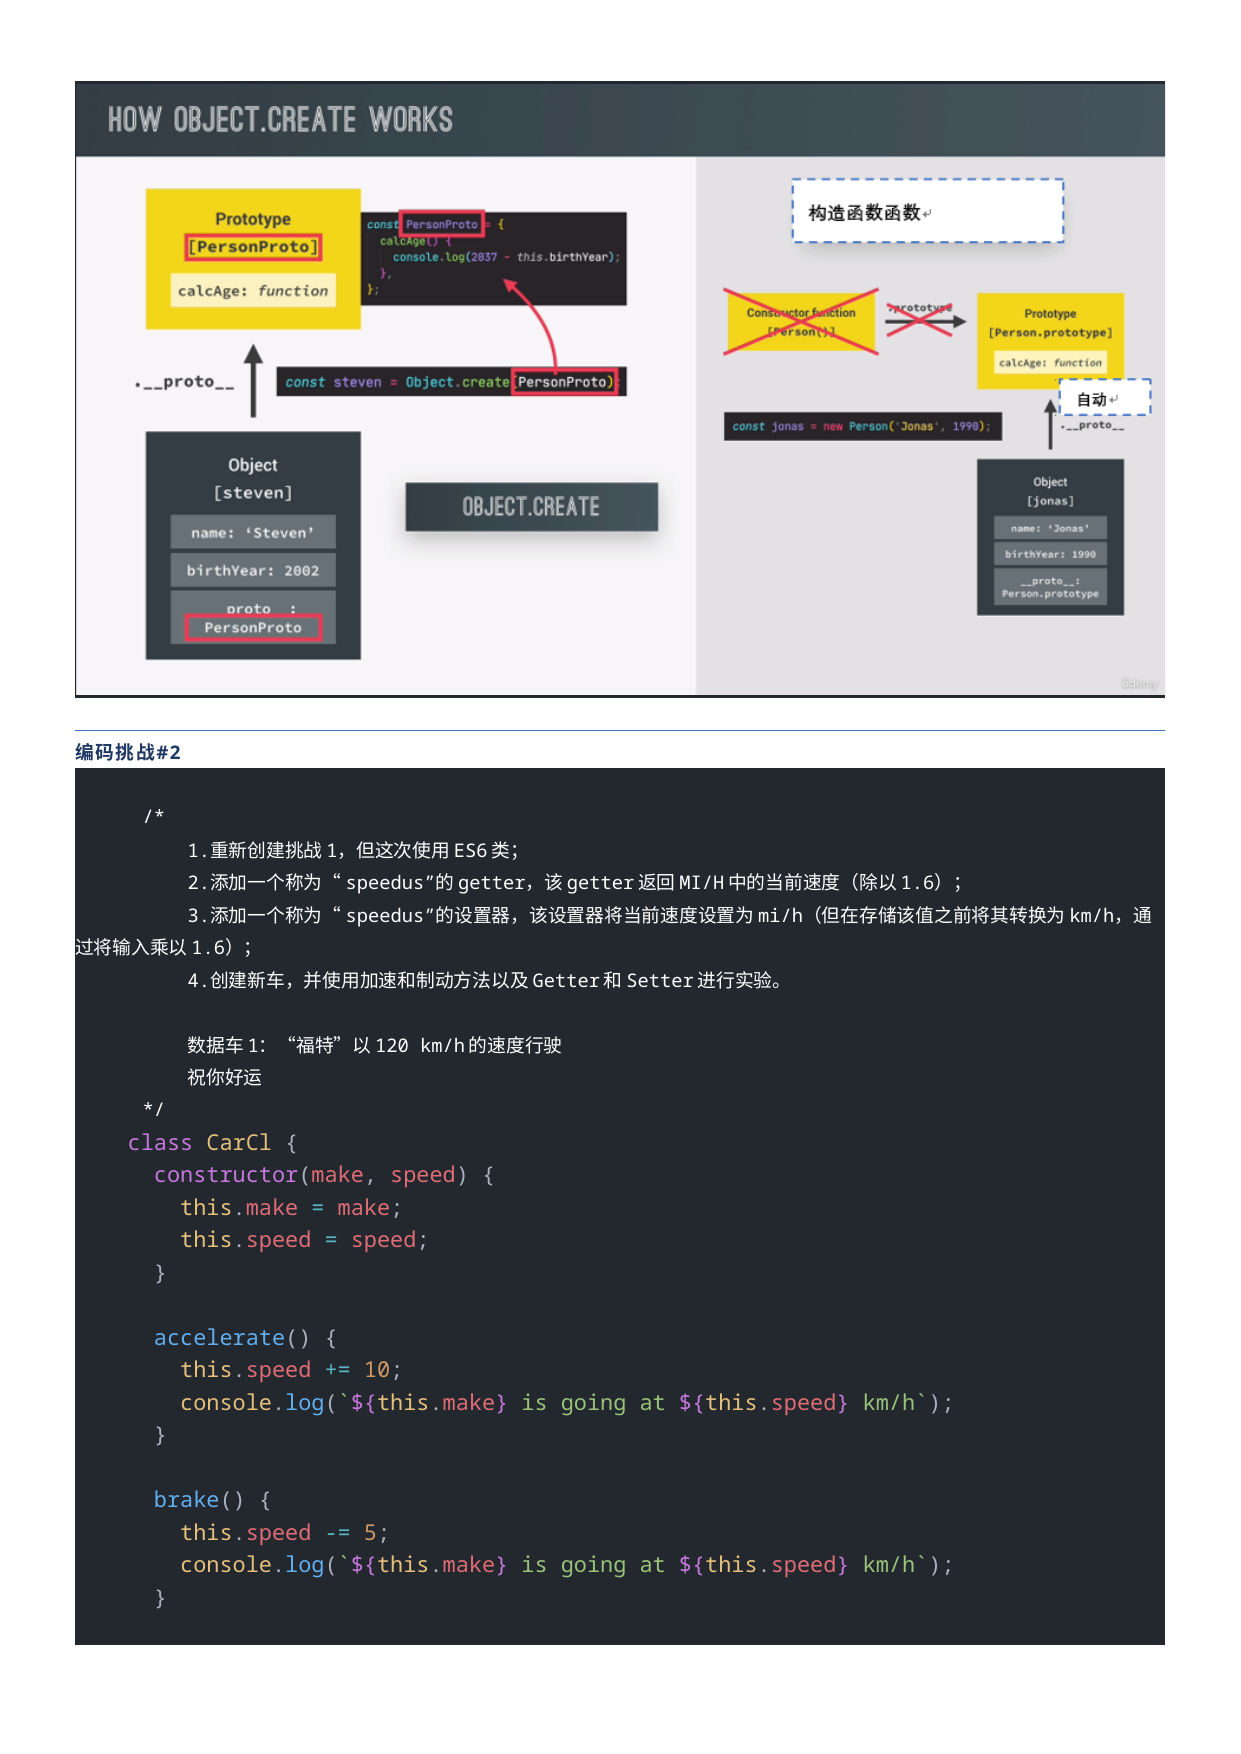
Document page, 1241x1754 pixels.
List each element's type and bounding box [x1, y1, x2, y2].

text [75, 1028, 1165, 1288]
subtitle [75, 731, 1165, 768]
picture [75, 84, 1166, 695]
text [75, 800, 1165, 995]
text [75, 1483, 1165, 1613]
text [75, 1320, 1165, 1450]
